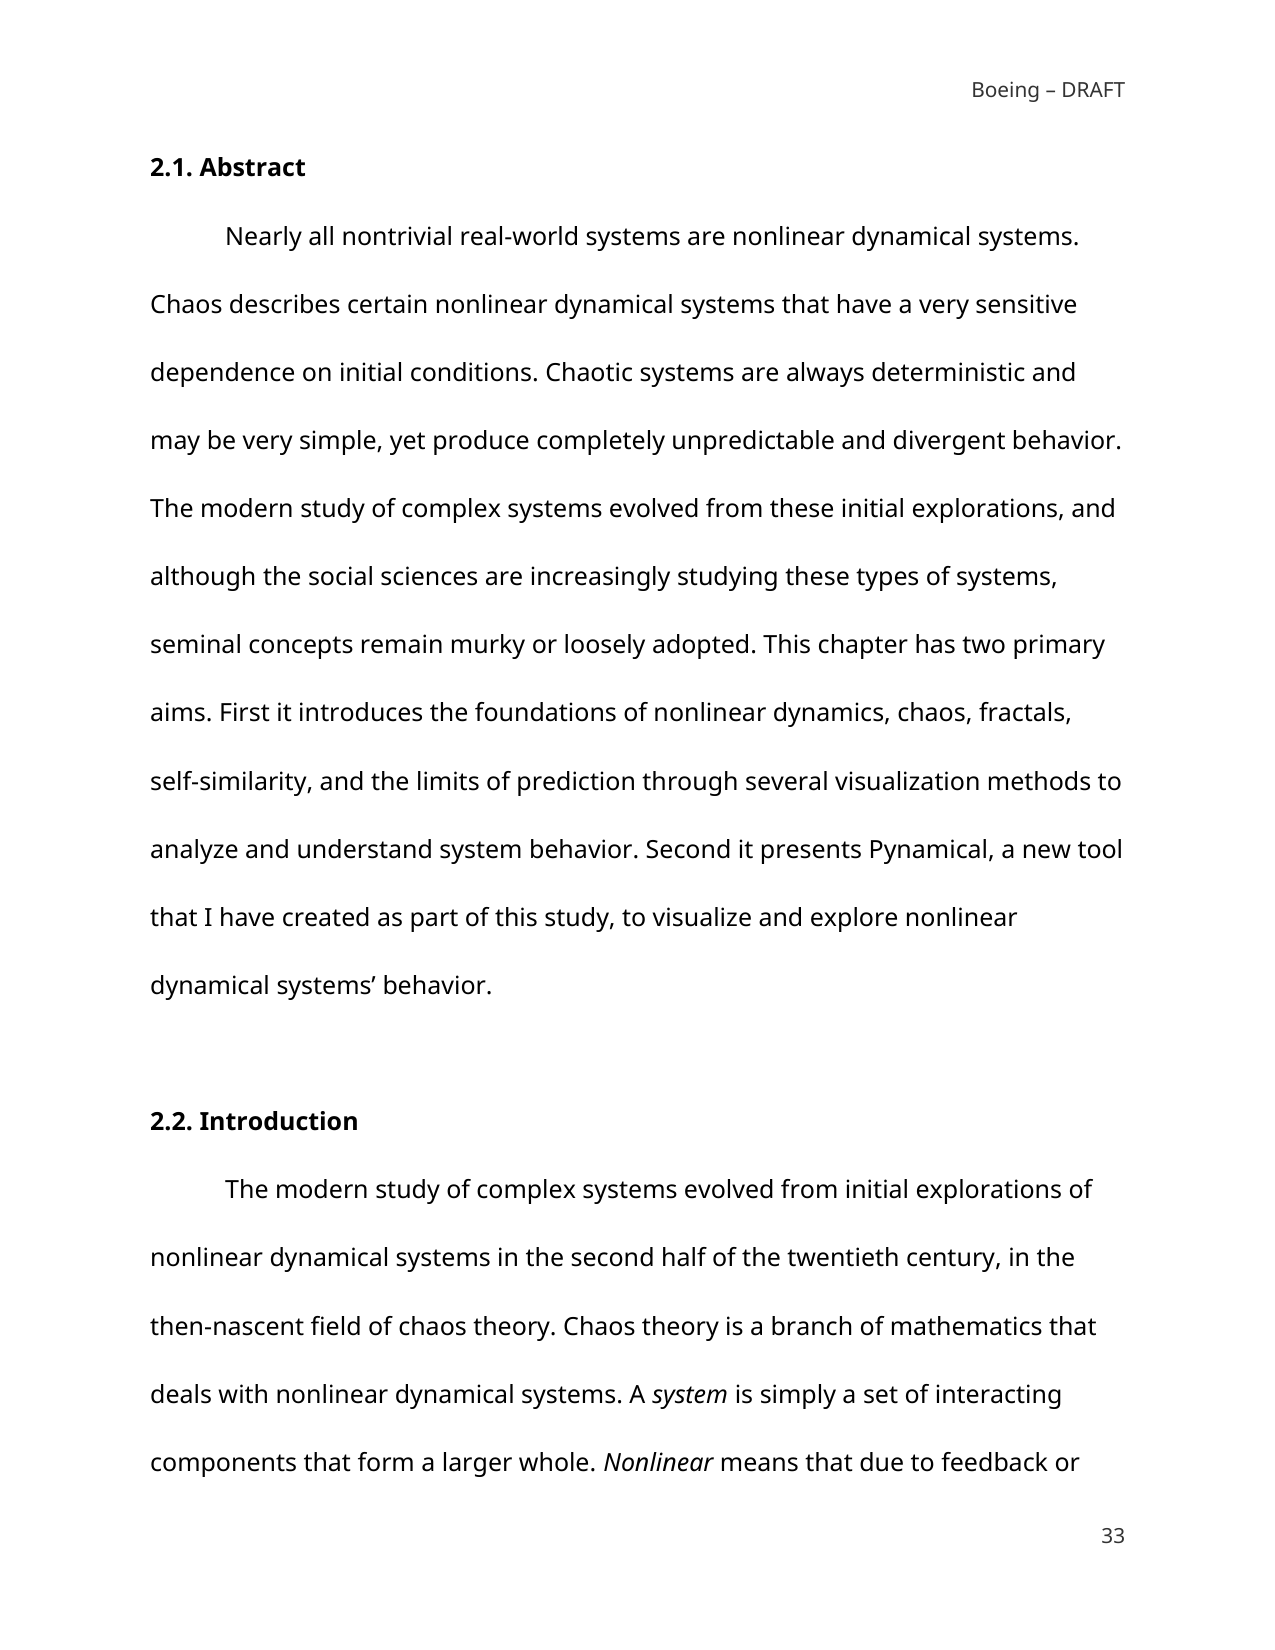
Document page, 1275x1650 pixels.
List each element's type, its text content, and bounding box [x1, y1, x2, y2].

text Nearly all nontrivial real-world systems are nonlinear dynamical systems. Chaos describes certain nonlinear dynamical systems that have a very sensitive dependence on initial conditions. Chaotic systems are always deterministic and may be very simple, yet produce completely unpredictable and divergent behavior. The modern study of complex systems evolved from these initial explorations, and although the social sciences are increasingly studying these types of systems, seminal concepts remain murky or loosely adopted. This chapter has two primary aims. First it introduces the foundations of nonlinear dynamics, chaos, fractals, self-similarity, and the limits of prediction through several visualization methods to analyze and understand system behavior. Second it presents Pynamical, a new tool that I have created as part of this study, to visualize and explore nonlinear dynamical systems’ behavior. [150, 218, 1125, 1002]
subtitle Introduction [150, 1104, 1125, 1138]
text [150, 1172, 1125, 1478]
subtitle Abstract [150, 150, 1125, 184]
